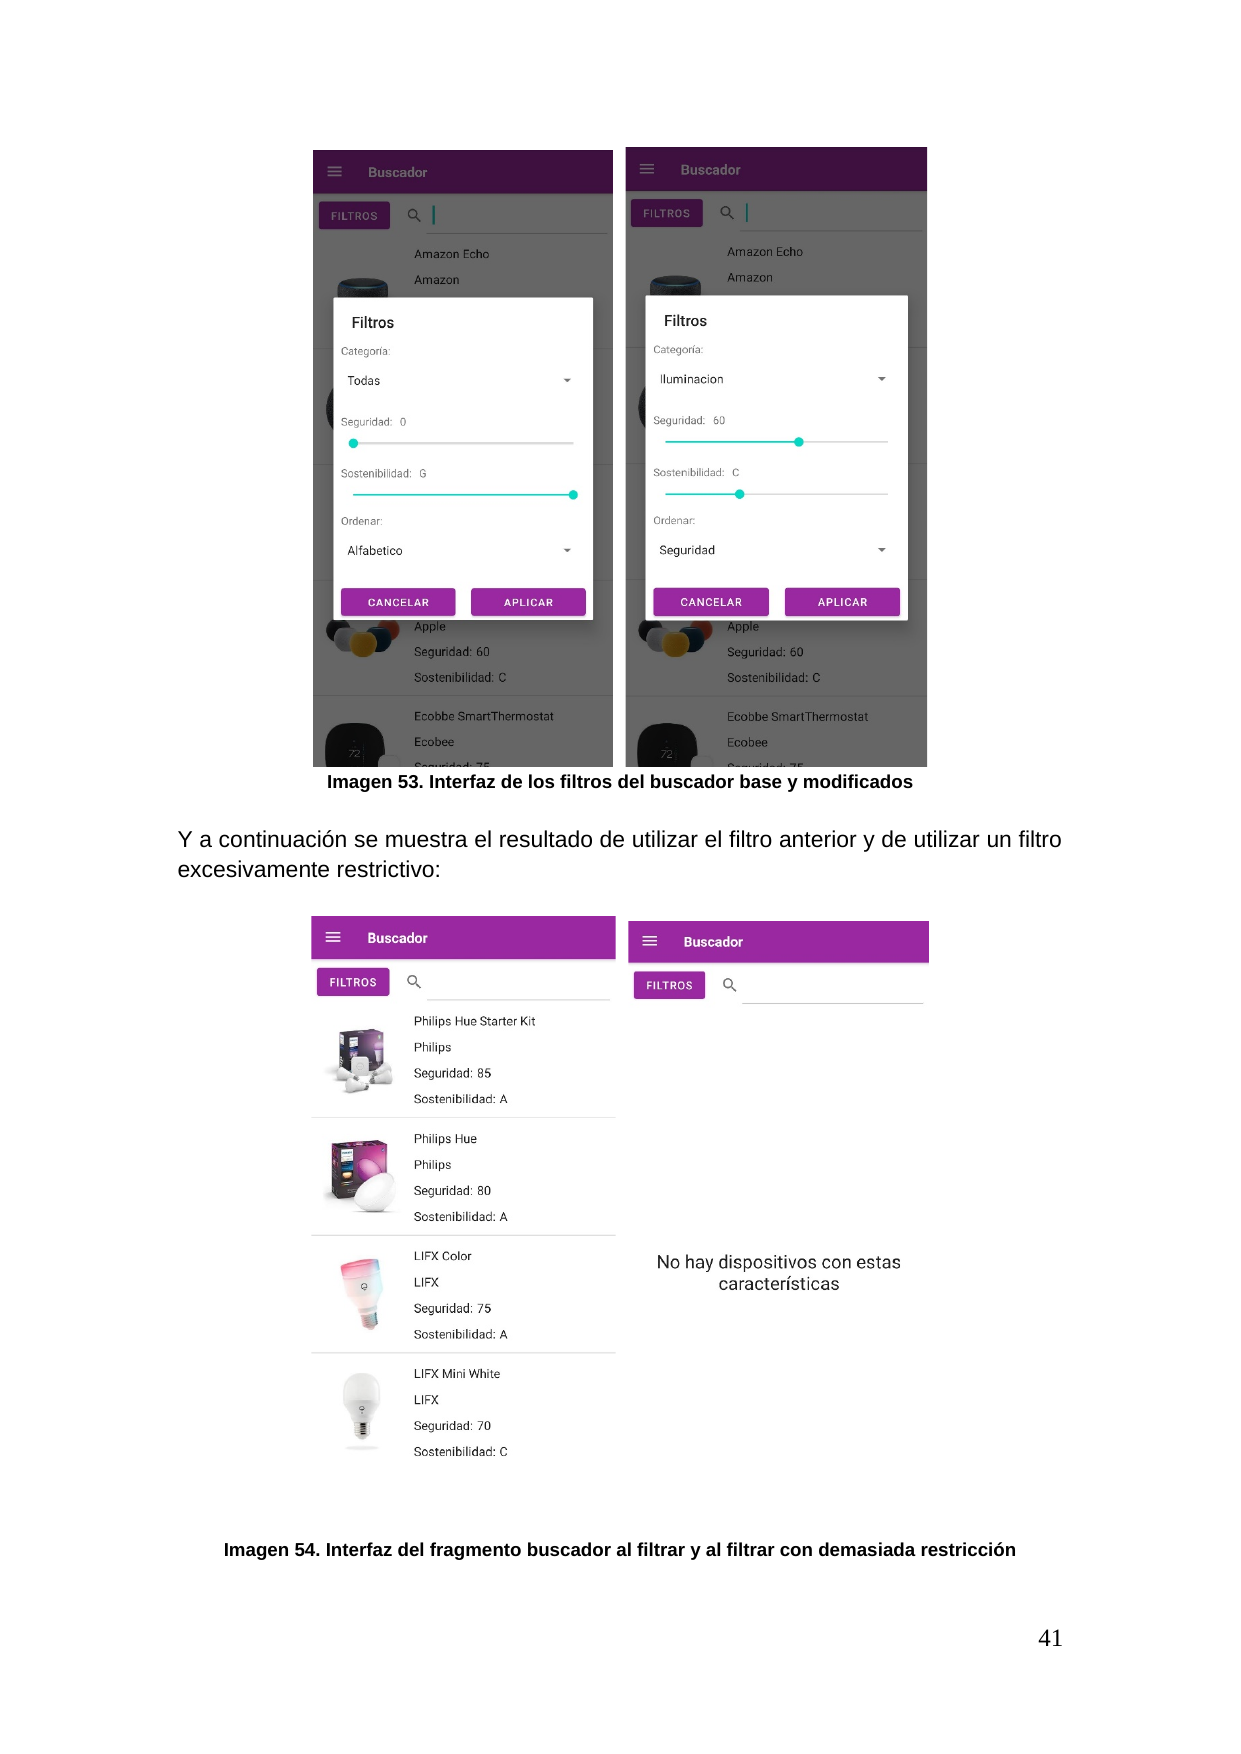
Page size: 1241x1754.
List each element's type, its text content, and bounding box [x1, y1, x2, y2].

text Y a continuación se muestra el resultado de utilizar el filtro anterior y de utilizar un filtro excesivamente restrictivo: [177, 826, 1063, 882]
picture [628, 921, 929, 1536]
picture [313, 150, 613, 767]
picture [311, 916, 616, 1536]
picture [625, 147, 928, 767]
text Imagen 54. Interfaz del fragmento buscador al filtrar y al filtrar con demasiada restricción [177, 1539, 1063, 1561]
text Imagen 53. Interfaz de los filtros del buscador base y modificados [177, 771, 1063, 792]
